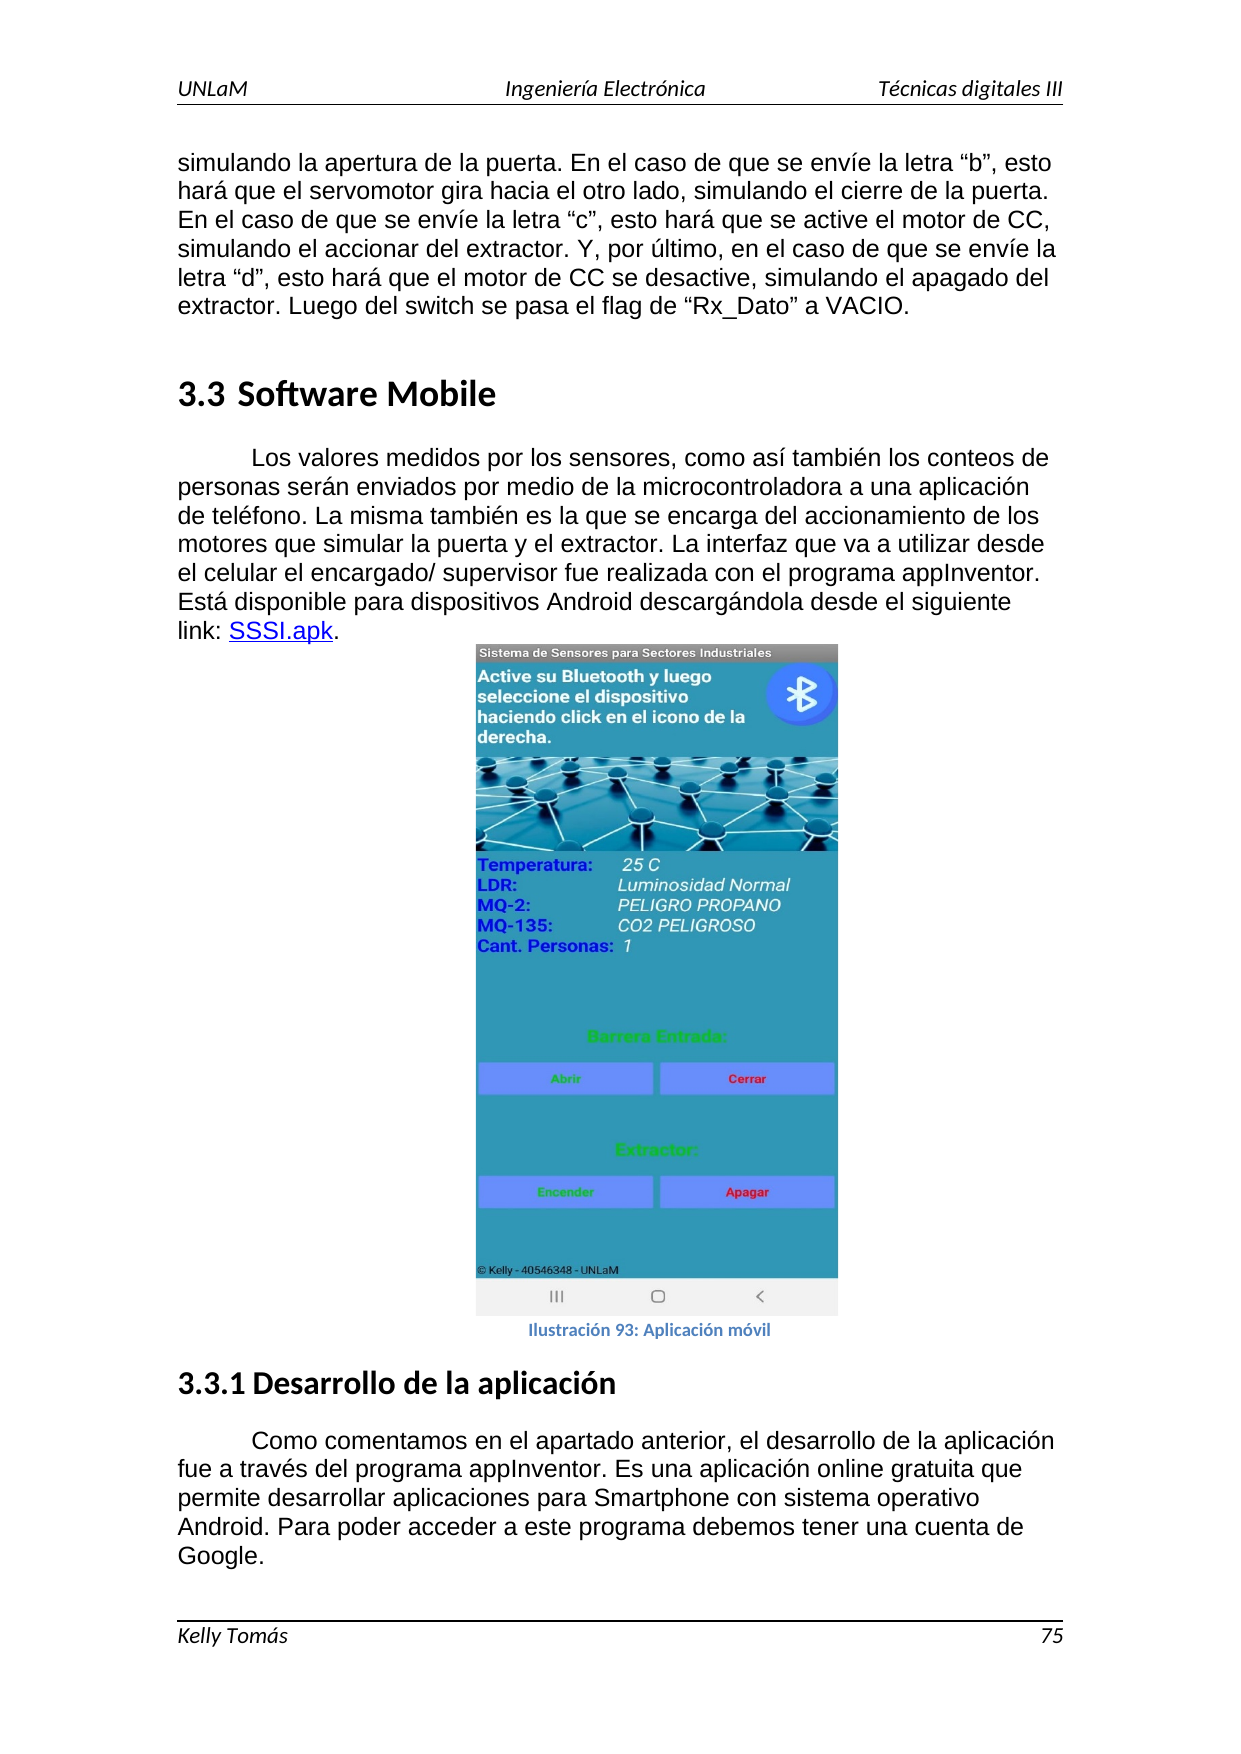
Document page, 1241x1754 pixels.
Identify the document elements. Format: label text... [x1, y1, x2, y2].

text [177, 148, 1063, 320]
subtitle Software Mobile [177, 370, 1063, 416]
text Como comentamos en el apartado anterior, el desarrollo de la aplicación fue a través del programa appInventor. Es una aplicación online gratuita que permite desarrollar aplicaciones para Smartphone con sistema operativo Android. Para poder acceder a este programa debemos tener una cuenta de Google. [177, 1426, 1063, 1569]
text Los valores medidos por los sensores, como así también los conteos de personas serán enviados por medio de la microcontroladora a una aplicación de teléfono. La misma también es la que se encarga del accionamiento de los motores que simular la puerta y el extractor. La interfaz que va a utilizar desde el celular el encargado/ supervisor fue realizada con el programa appInventor. Está disponible para dispositivos Android descargándola desde el siguiente link: SSSI.apk. [177, 443, 1063, 644]
picture [475, 644, 839, 1319]
subtitle Desarrollo de la aplicación [177, 1362, 1063, 1403]
